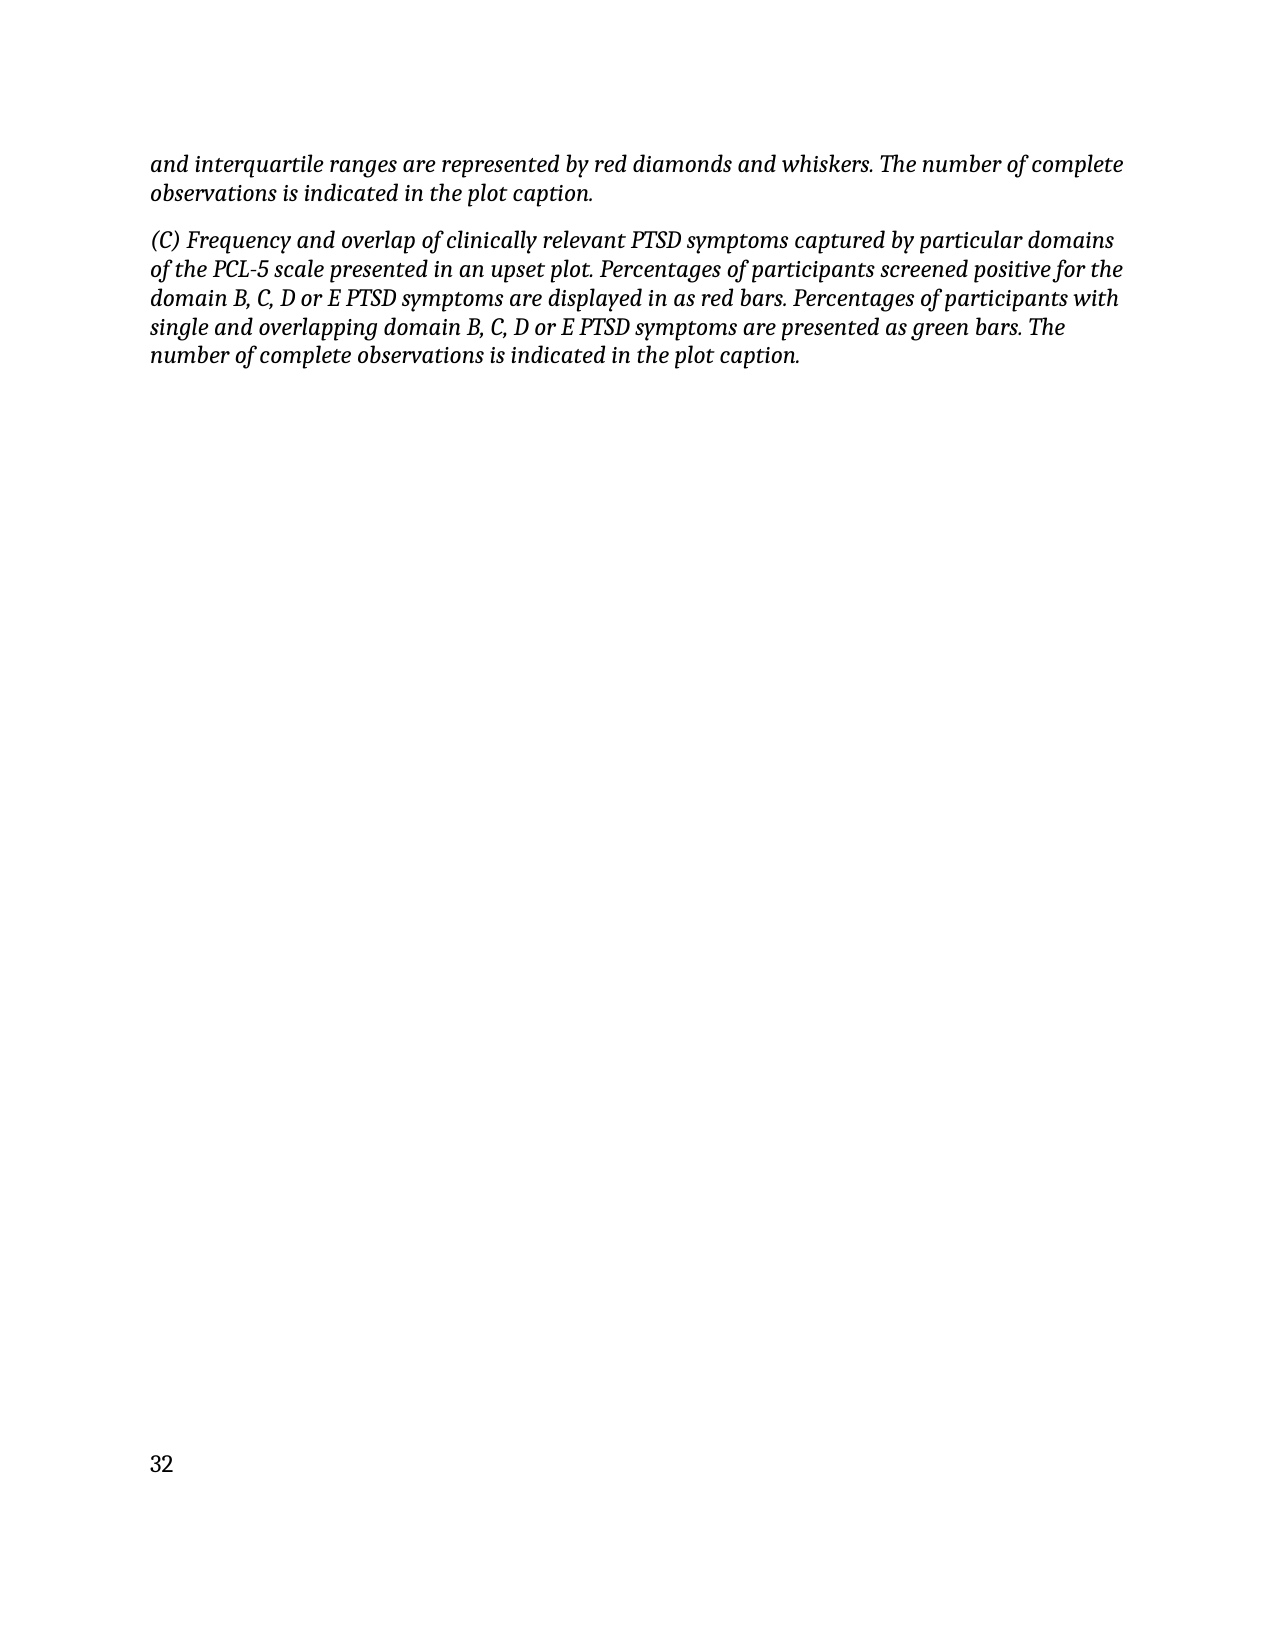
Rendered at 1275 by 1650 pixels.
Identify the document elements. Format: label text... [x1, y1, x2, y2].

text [150, 150, 1125, 207]
text (C) Frequency and overlap of clinically relevant PTSD symptoms captured by particular domains of the PCL-5 scale presented in an upset plot. Percentages of participants screened positive for the domain B, C, D or E PTSD symptoms are displayed in as red bars. Percentages of participants with single and overlapping domain B, C, D or E PTSD symptoms are presented as green bars. The number of complete observations is indicated in the plot caption. [150, 226, 1125, 370]
